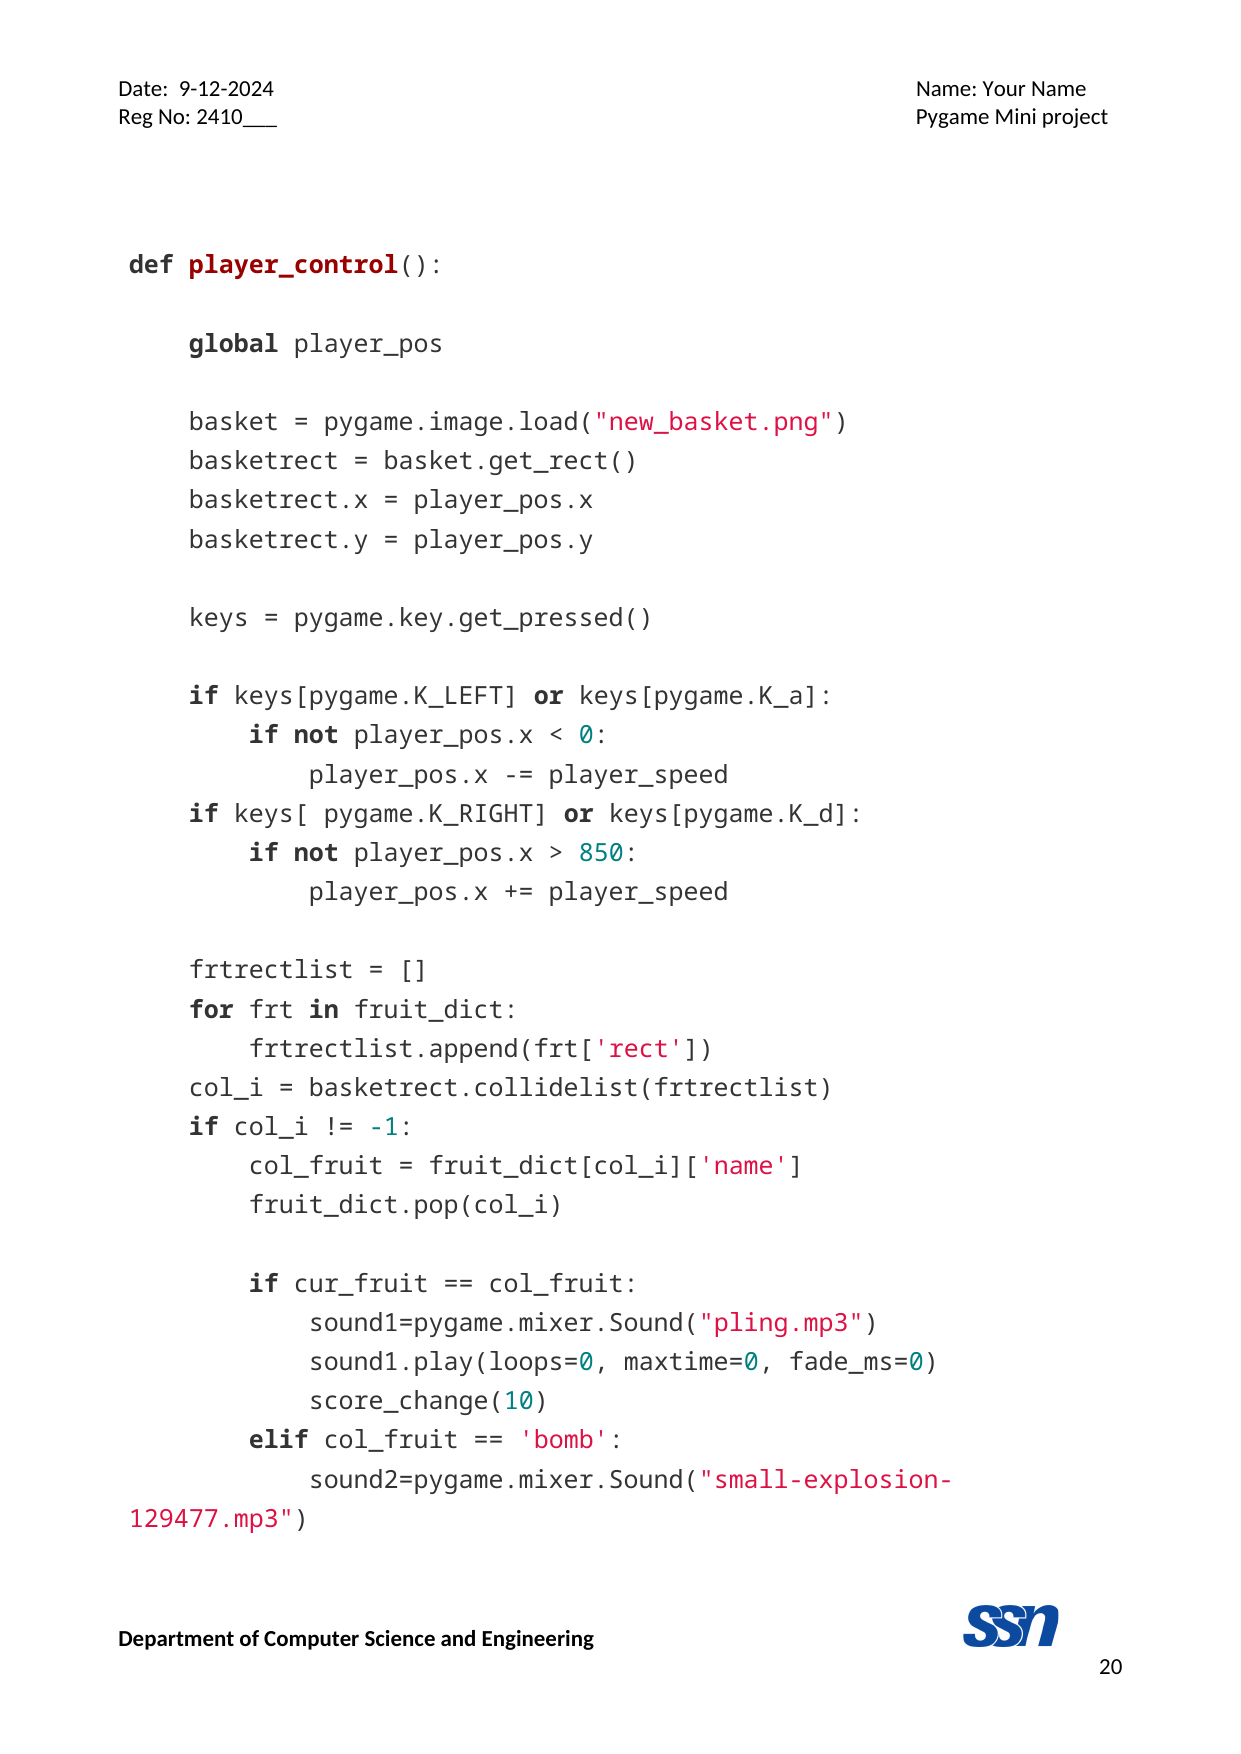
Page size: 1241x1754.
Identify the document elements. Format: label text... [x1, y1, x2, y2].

picture [963, 1605, 1059, 1647]
